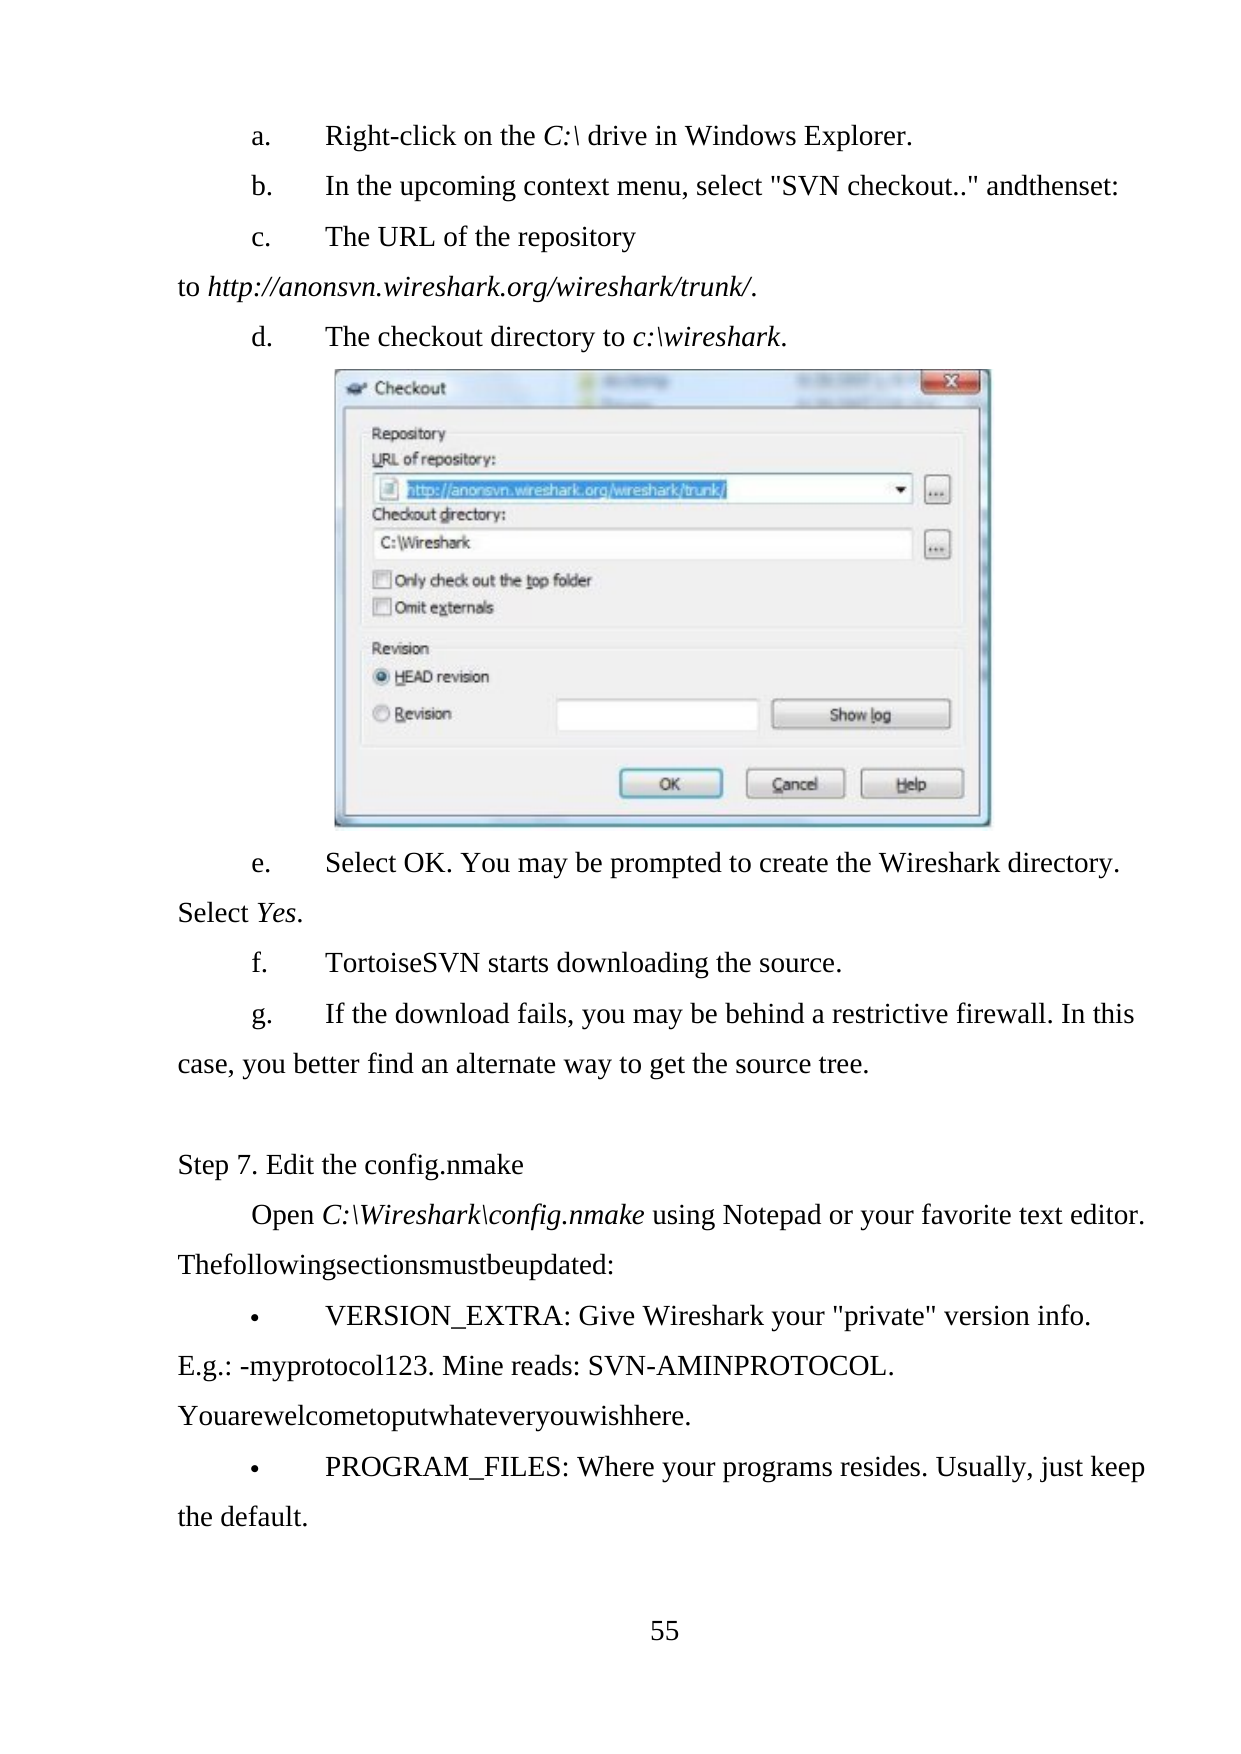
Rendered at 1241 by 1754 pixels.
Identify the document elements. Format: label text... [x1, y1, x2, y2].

list The URL of the repository to http://anonsvn.wireshark.org/wireshark/trunk/. [177, 219, 1152, 303]
list Select OK. You may be prompted to create the Wireshark directory. Select Yes. [177, 845, 1152, 929]
list The checkout directory to c:\wireshark. [177, 319, 1152, 353]
picture [334, 369, 995, 831]
list Right-click on the C:\ drive in Windows Explorer. [177, 118, 1152, 152]
text Step 7. Edit the config.nmake [177, 1147, 1152, 1180]
list VERSION_EXTRA: Give Wireshark your "private" version info. E.g.: -myprotocol123. Mine reads: SVN-AMINPROTOCOL. Youarewelcometoputwhateveryouwishhere. [177, 1298, 1152, 1432]
text Open C:\Wireshark\config.nmake using Notepad or your favorite text editor. Thefollowingsectionsmustbeupdated: [177, 1197, 1152, 1281]
list PROGRAM_FILES: Where your programs resides. Usually, just keep the default. [177, 1449, 1152, 1533]
list If the download fails, you may be behind a restrictive firewall. In this case, you better find an alternate way to get the source tree. [177, 996, 1152, 1080]
list TortoiseSVN starts downloading the source. [177, 946, 1152, 979]
list In the upcoming context menu, select "SVN checkout.." andthenset: [177, 168, 1152, 202]
